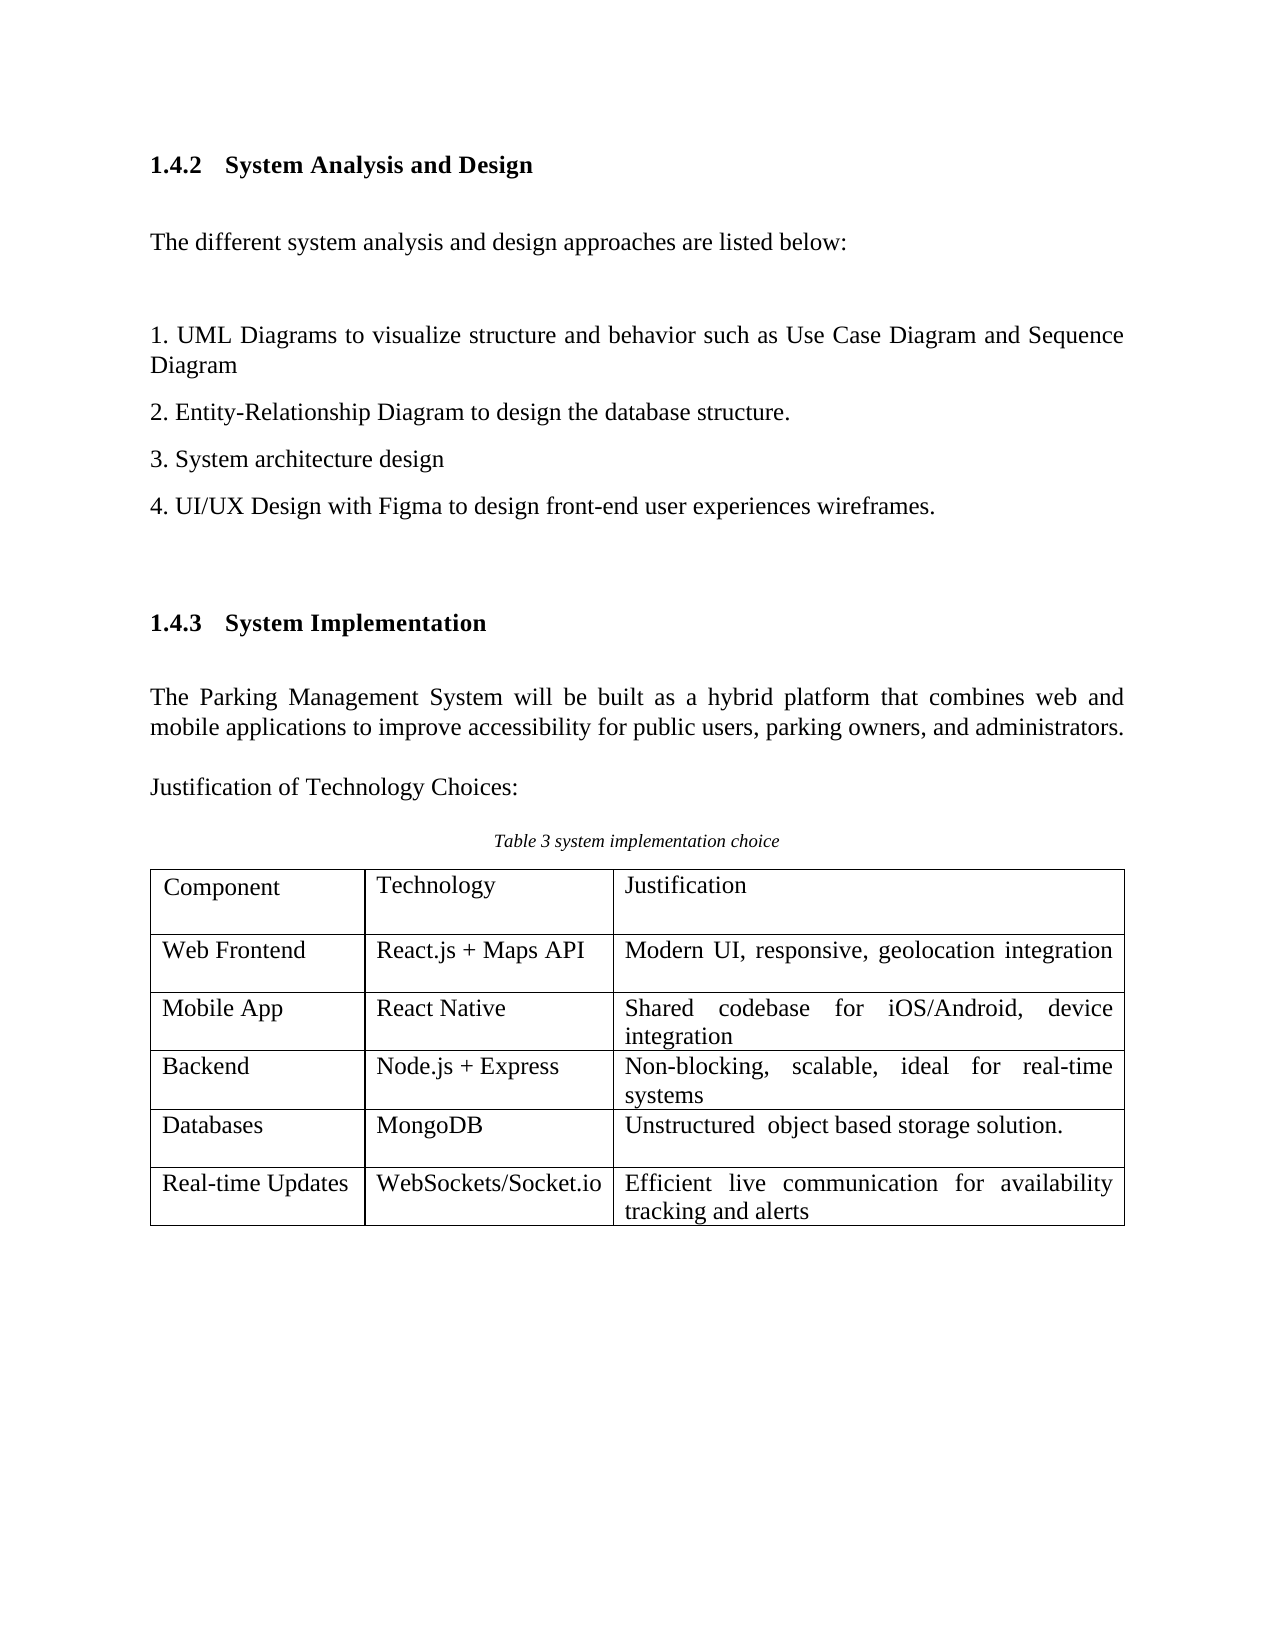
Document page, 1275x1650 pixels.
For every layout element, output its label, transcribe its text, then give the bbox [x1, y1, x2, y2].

text Justification of Technology Choices: [150, 772, 1125, 801]
table_cell Efficient live communication for availability tracking and alerts [614, 1168, 1124, 1225]
table_header [151, 870, 364, 934]
text Table 3 system implementation choice [150, 830, 1125, 851]
table_cell Non-blocking, scalable, ideal for real-time systems [614, 1051, 1124, 1109]
text 3. System architecture design [150, 444, 1125, 473]
table_cell Backend [151, 1051, 364, 1109]
table_cell MongoDB [366, 1110, 613, 1167]
table_cell Unstructured object based storage solution. [614, 1110, 1124, 1167]
table_cell Real-time Updates [151, 1168, 364, 1225]
table_cell Databases [151, 1110, 364, 1167]
table_cell Shared codebase for iOS/Android, device integration [614, 993, 1124, 1050]
table_cell Mobile App [151, 993, 364, 1050]
table_header Justification [614, 870, 1124, 934]
table_cell Web Frontend [151, 935, 364, 992]
subtitle System Implementation [150, 608, 1125, 637]
text 4. UI/UX Design with Figma to design front-end user experiences wireframes. [150, 491, 1125, 519]
table_header Technology [366, 870, 613, 934]
text The different system analysis and design approaches are listed below: [150, 227, 1125, 256]
text The Parking Management System will be built as a hybrid platform that combines web and mobile applications to improve accessibility for public users, parking owners, and administrators. [150, 682, 1125, 741]
table_cell Node.js + Express [366, 1051, 613, 1109]
table_cell Modern UI, responsive, geolocation integration [614, 935, 1124, 992]
table_cell WebSockets/Socket.io [366, 1168, 613, 1225]
table_cell React.js + Maps API [366, 935, 613, 992]
text 2. Entity-Relationship Diagram to design the database structure. [150, 397, 1125, 426]
subtitle System Analysis and Design [150, 150, 1125, 179]
text 1. UML Diagrams to visualize structure and behavior such as Use Case Diagram and Sequence Diagram [150, 320, 1125, 379]
table_cell React Native [366, 993, 613, 1050]
